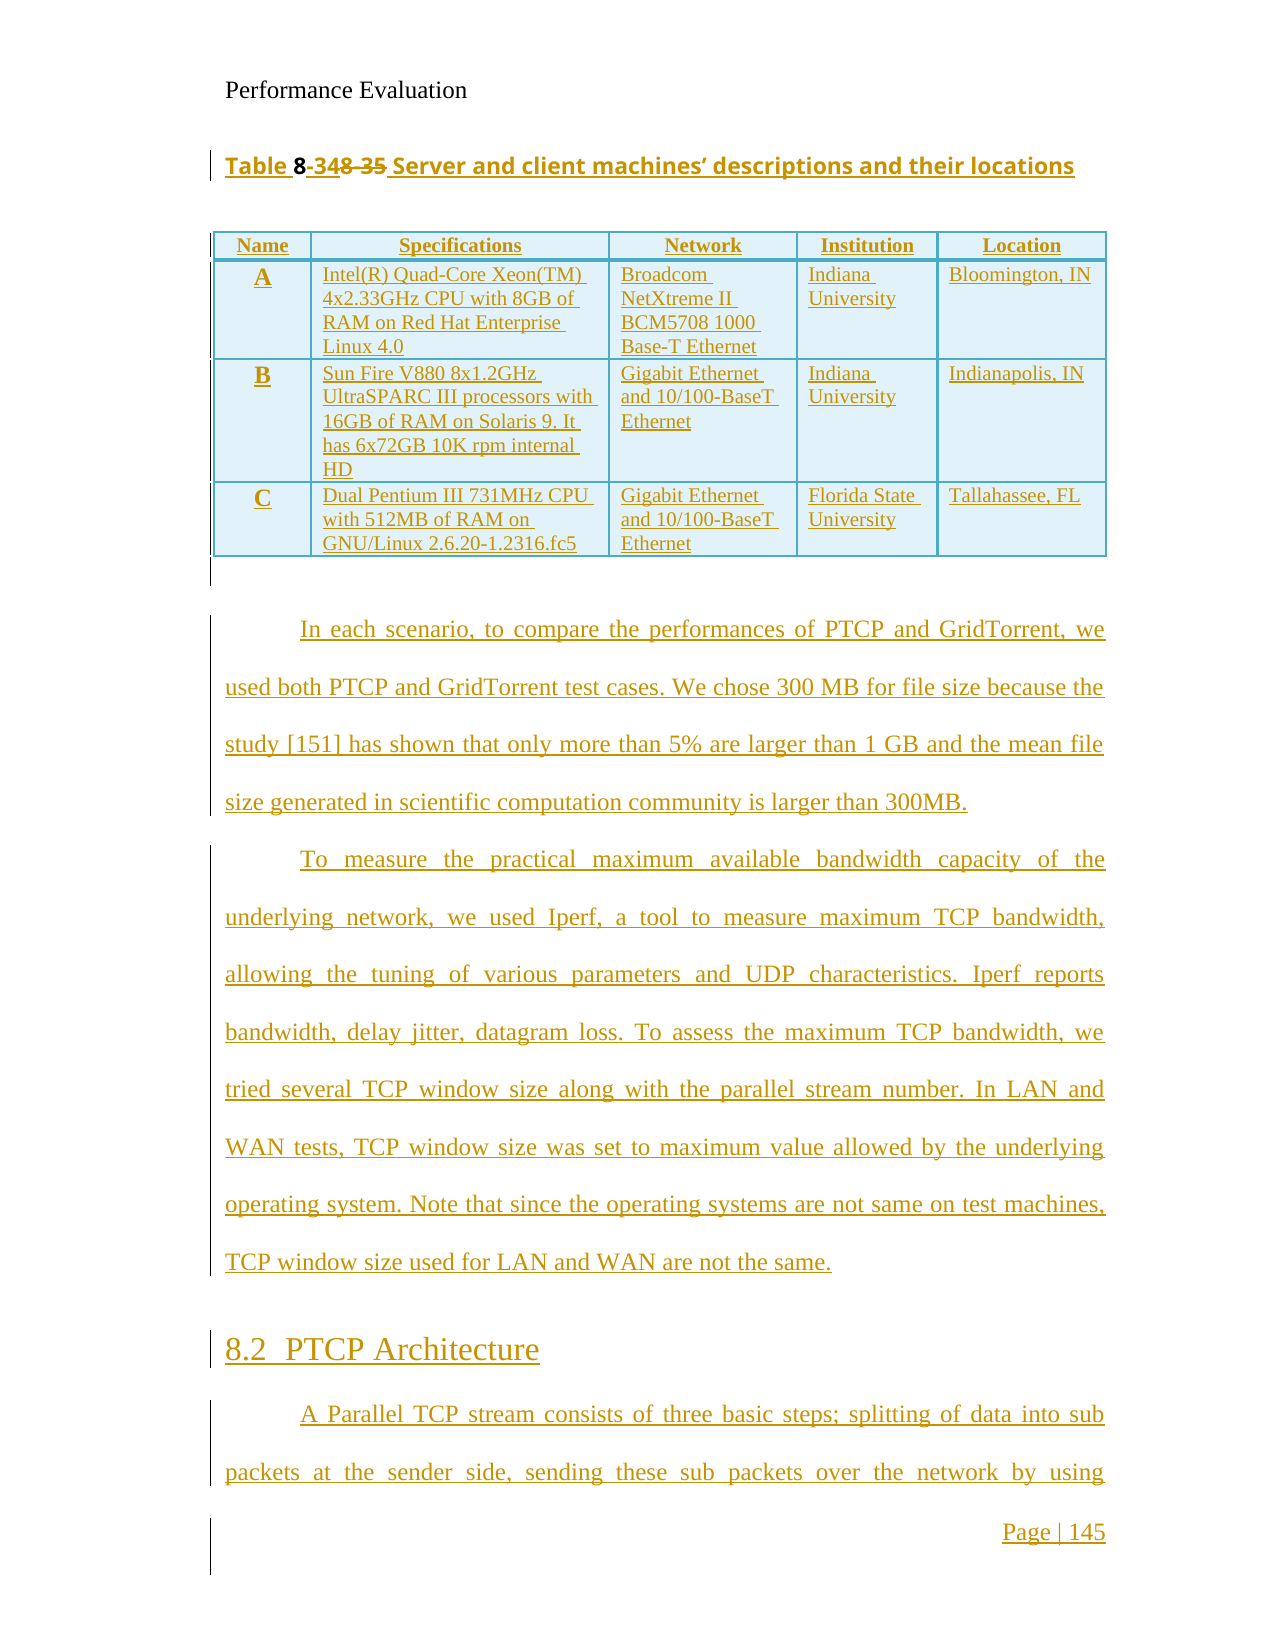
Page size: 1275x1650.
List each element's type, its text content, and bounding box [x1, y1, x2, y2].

text 8 [225, 150, 1106, 181]
